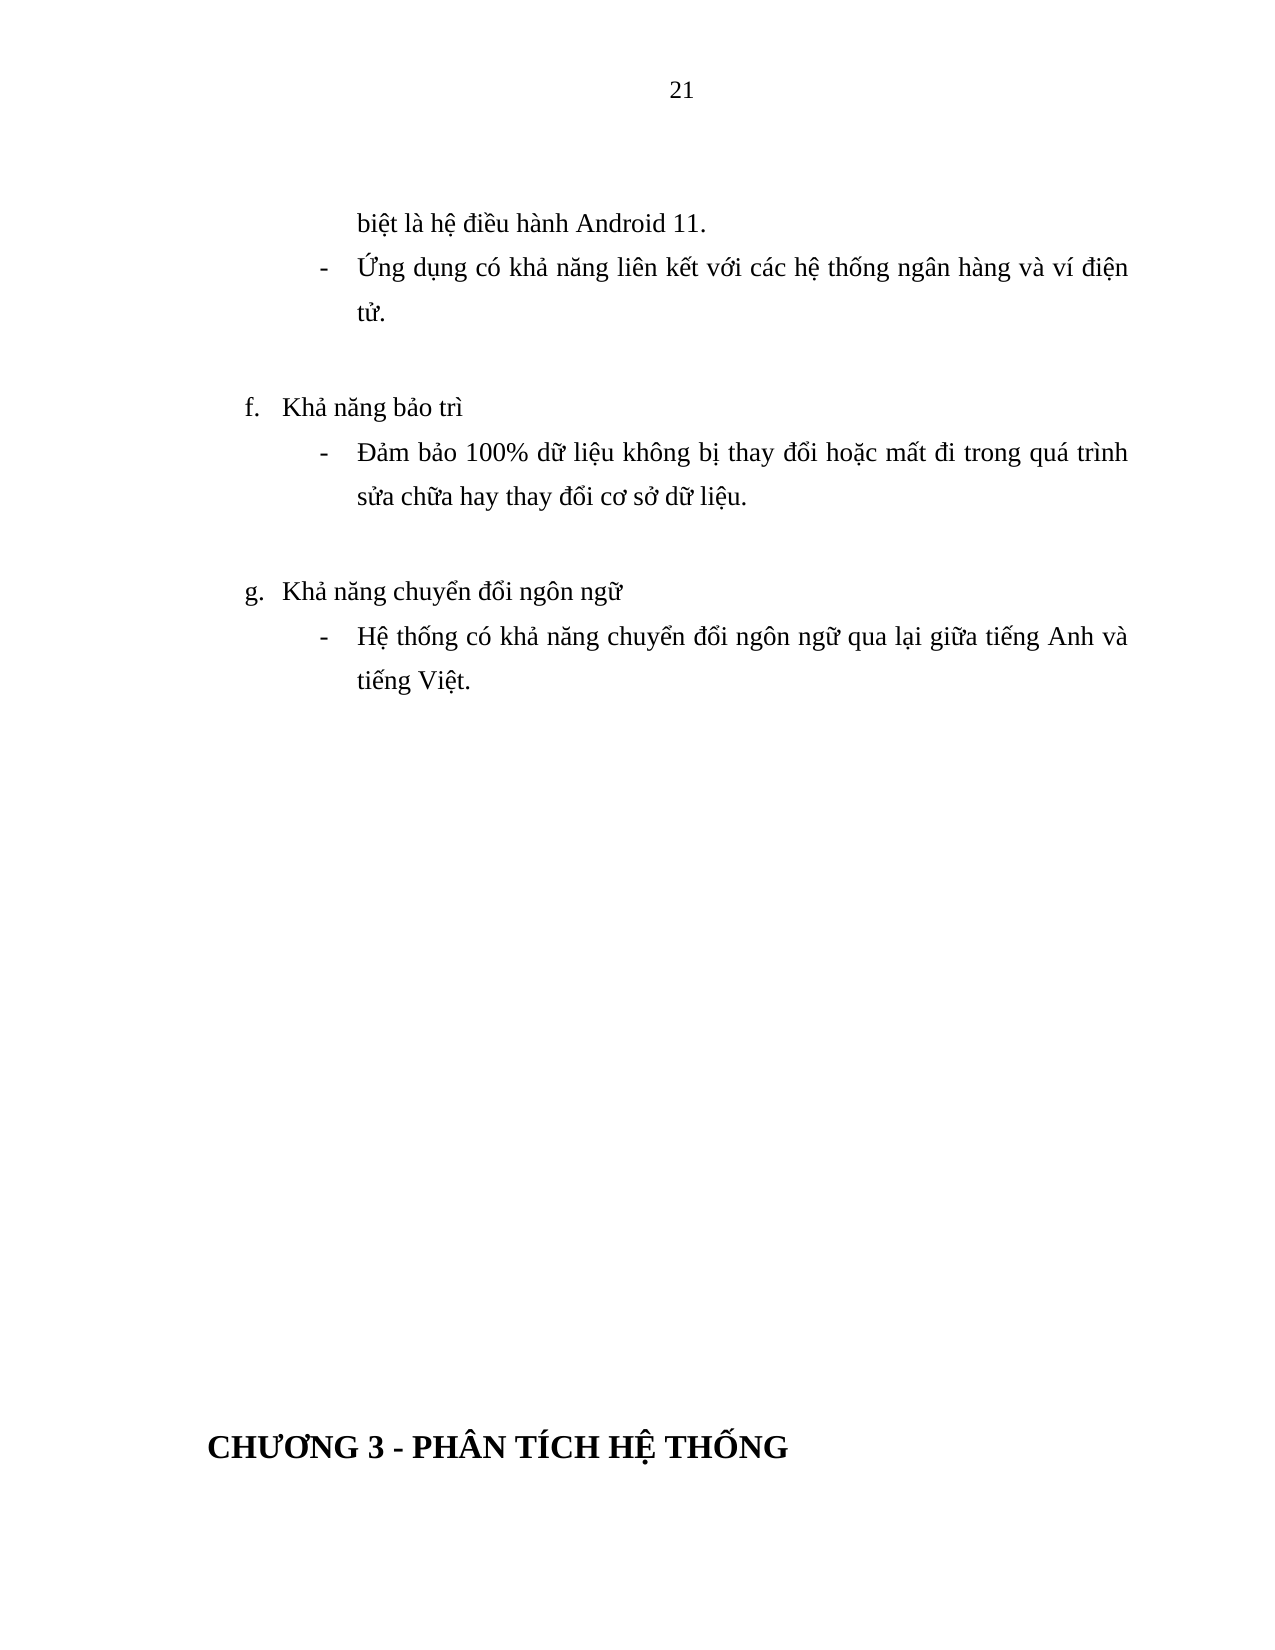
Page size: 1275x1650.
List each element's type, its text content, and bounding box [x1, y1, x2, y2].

text CHƯƠNG 3 - PHÂN TÍCH HỆ THỐNG [207, 1428, 1157, 1466]
list Khả năng bảo trì [244, 391, 1130, 422]
list Đảm bảo 100% dữ liệu không bị thay đổi hoặc mất đi trong quá trình sửa chữa hay thay đổi cơ sở dữ liệu. [319, 436, 1130, 511]
list Khả năng chuyển đổi ngôn ngữ [244, 576, 1130, 607]
list Hệ thống có khả năng chuyển đổi ngôn ngữ qua lại giữa tiếng Anh và tiếng Việt. [319, 620, 1130, 696]
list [319, 207, 1130, 238]
list Ứng dụng có khả năng liên kết với các hệ thống ngân hàng và ví điện tử. [319, 251, 1130, 327]
